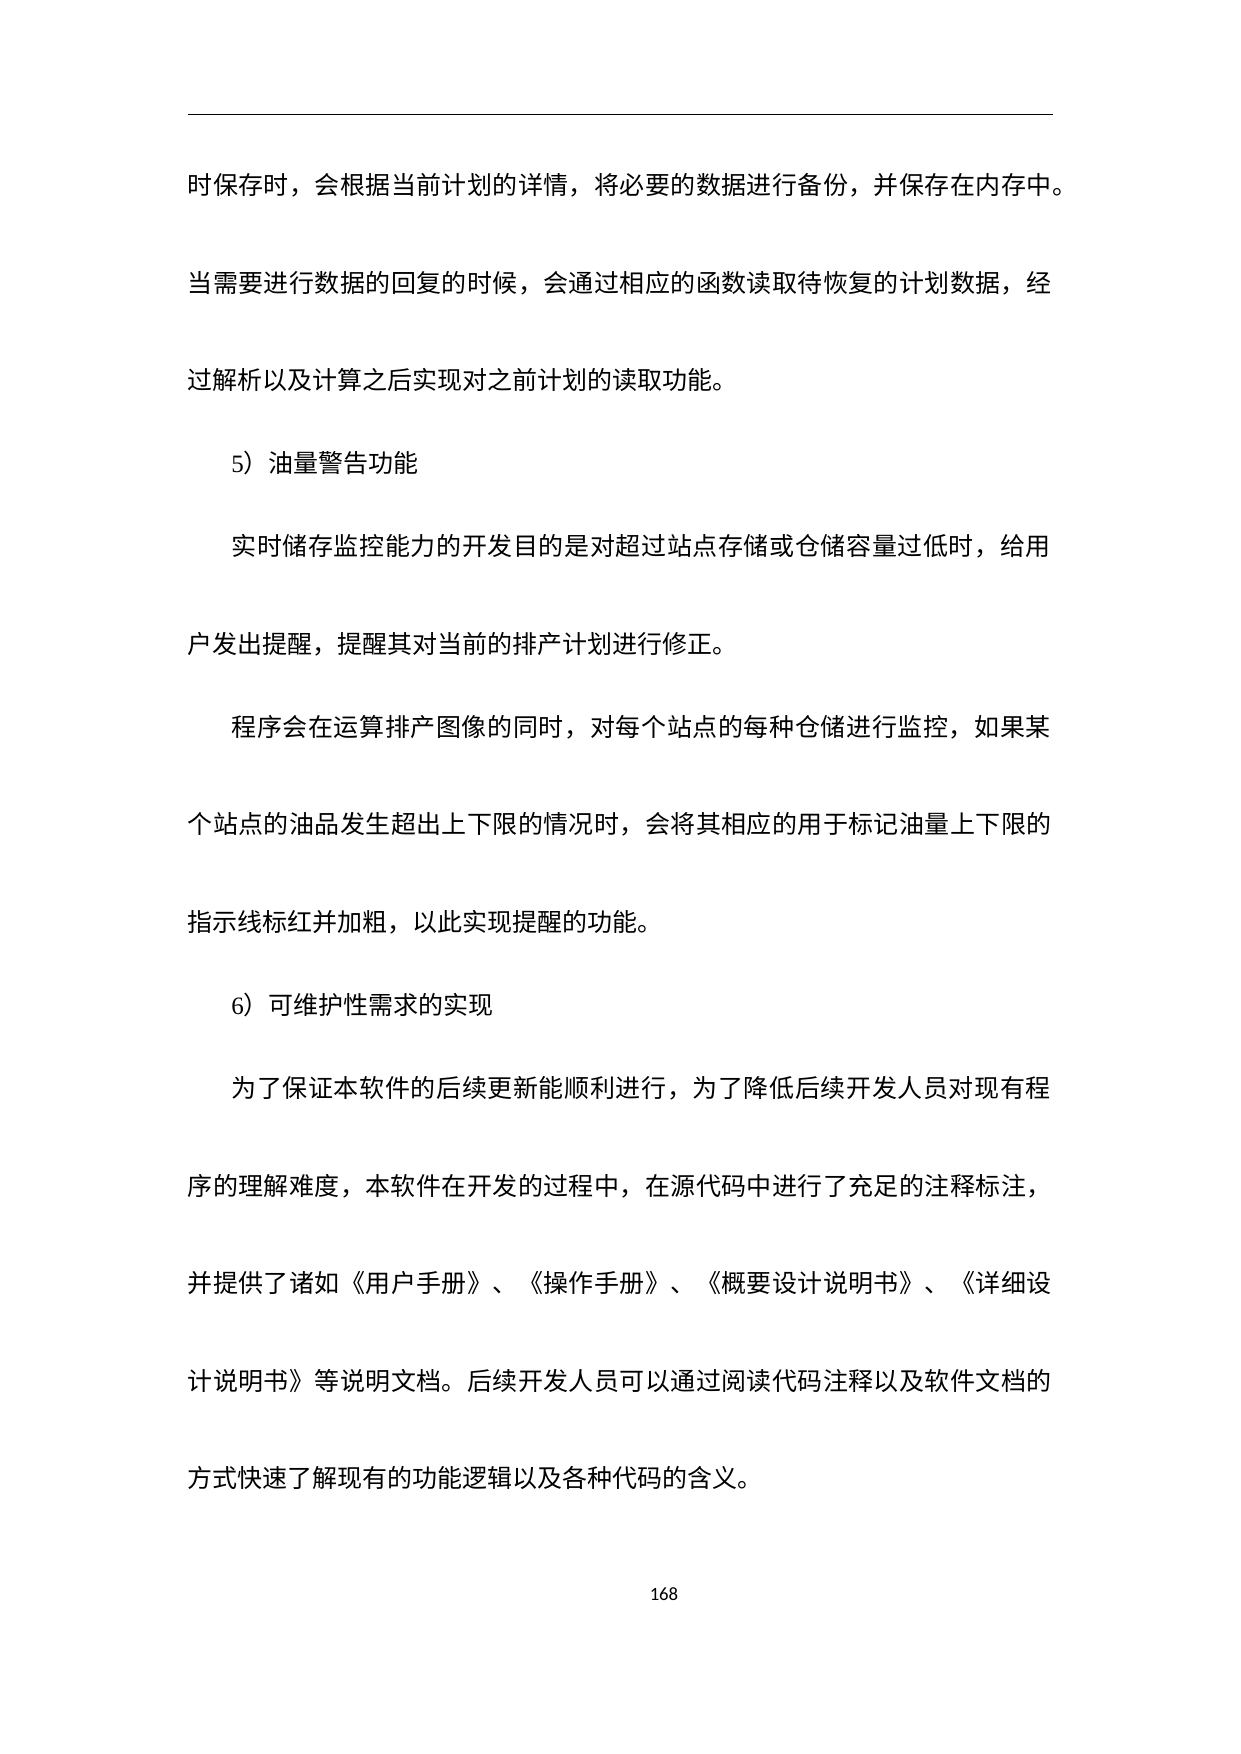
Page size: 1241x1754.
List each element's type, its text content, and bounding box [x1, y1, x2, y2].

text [187, 151, 1053, 411]
text 5）油量警告功能 [187, 429, 1053, 494]
text 实时储存监控能力的开发目的是对超过站点存储或仓储容量过低时，给用户发出提醒，提醒其对当前的排产计划进行修正。 [187, 512, 1053, 675]
text 程序会在运算排产图像的同时，对每个站点的每种仓储进行监控，如果某个站点的油品发生超出上下限的情况时，会将其相应的用于标记油量上下限的指示线标红并加粗，以此实现提醒的功能。 [187, 693, 1053, 953]
text 6）可维护性需求的实现 [187, 971, 1053, 1036]
text 为了保证本软件的后续更新能顺利进行，为了降低后续开发人员对现有程序的理解难度，本软件在开发的过程中，在源代码中进行了充足的注释标注，并提供了诸如《用户手册》、《操作手册》、《概要设计说明书》、《详细设计说明书》等说明文档。后续开发人员可以通过阅读代码注释以及软件文档的方式快速了解现有的功能逻辑以及各种代码的含义。 [187, 1054, 1053, 1509]
